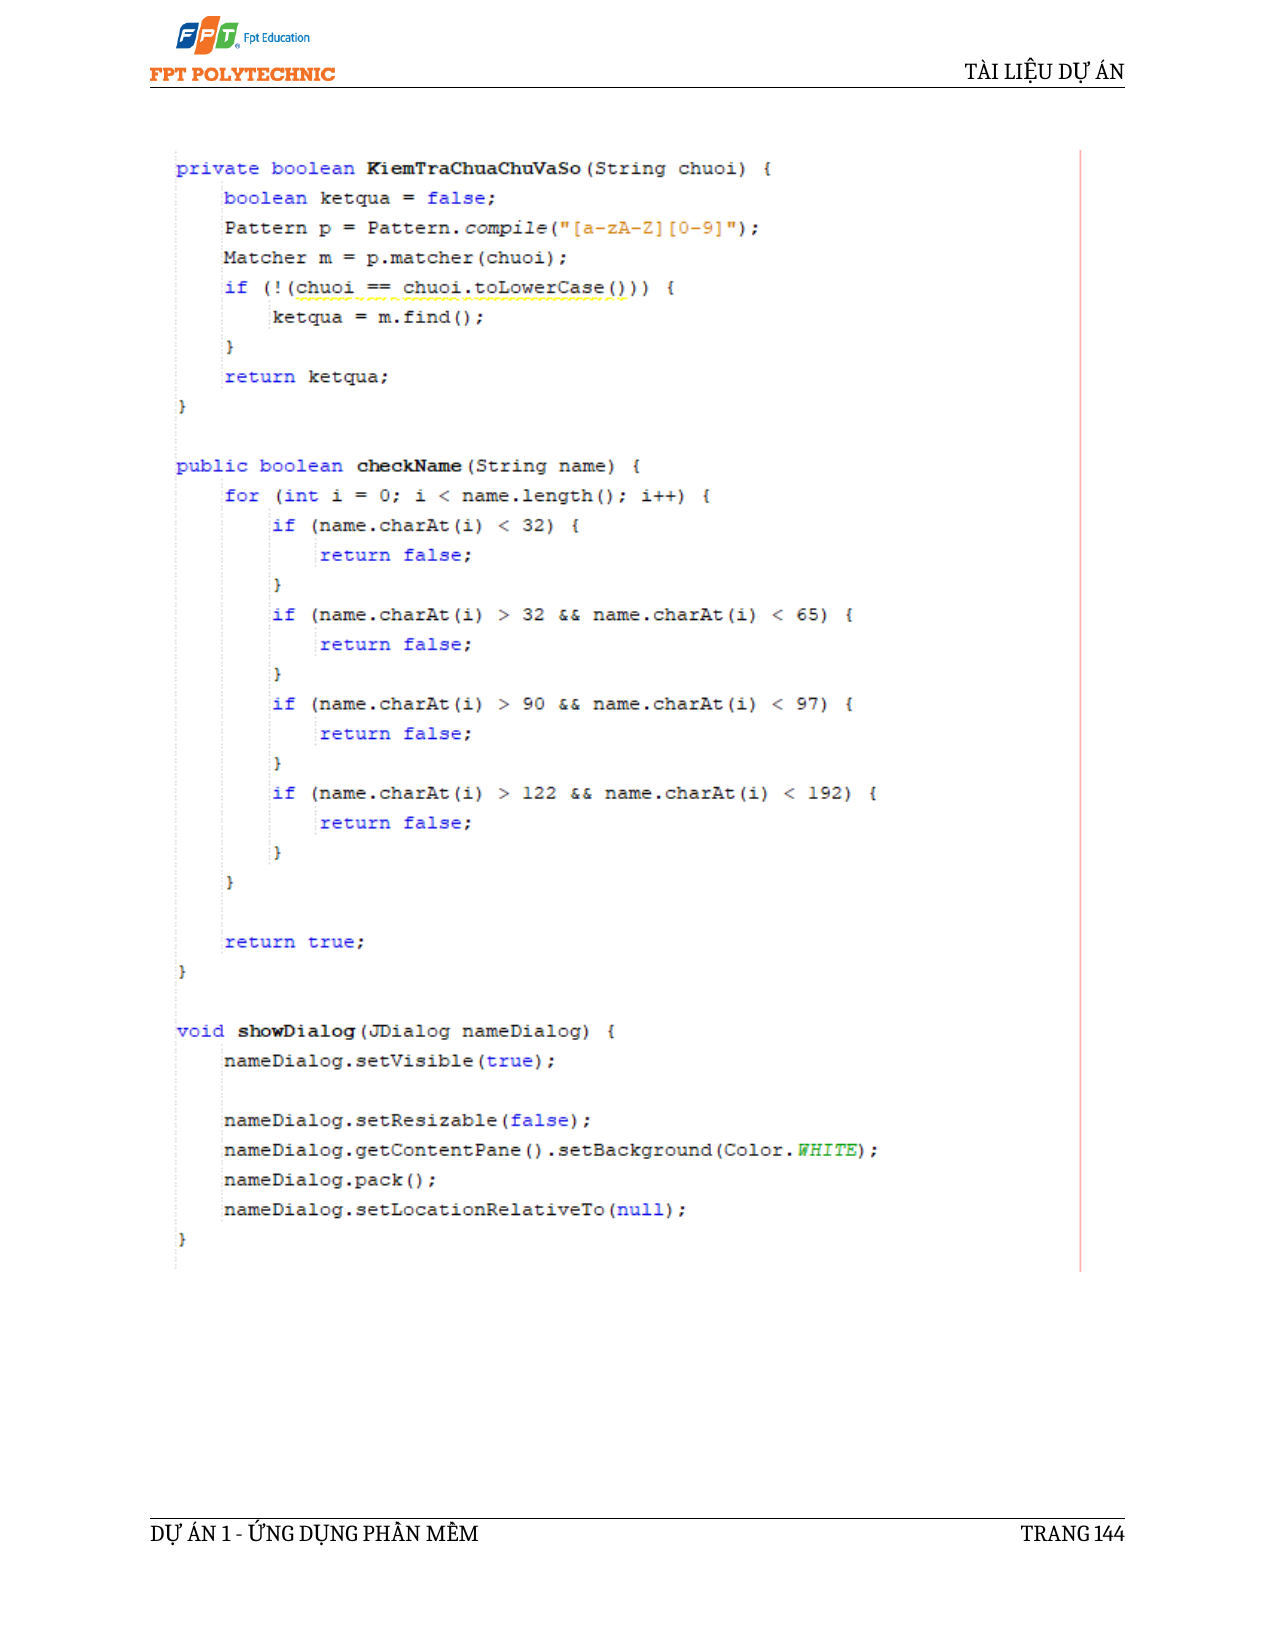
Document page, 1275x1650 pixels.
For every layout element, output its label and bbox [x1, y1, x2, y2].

picture [150, 16, 337, 81]
picture [150, 150, 1125, 1272]
